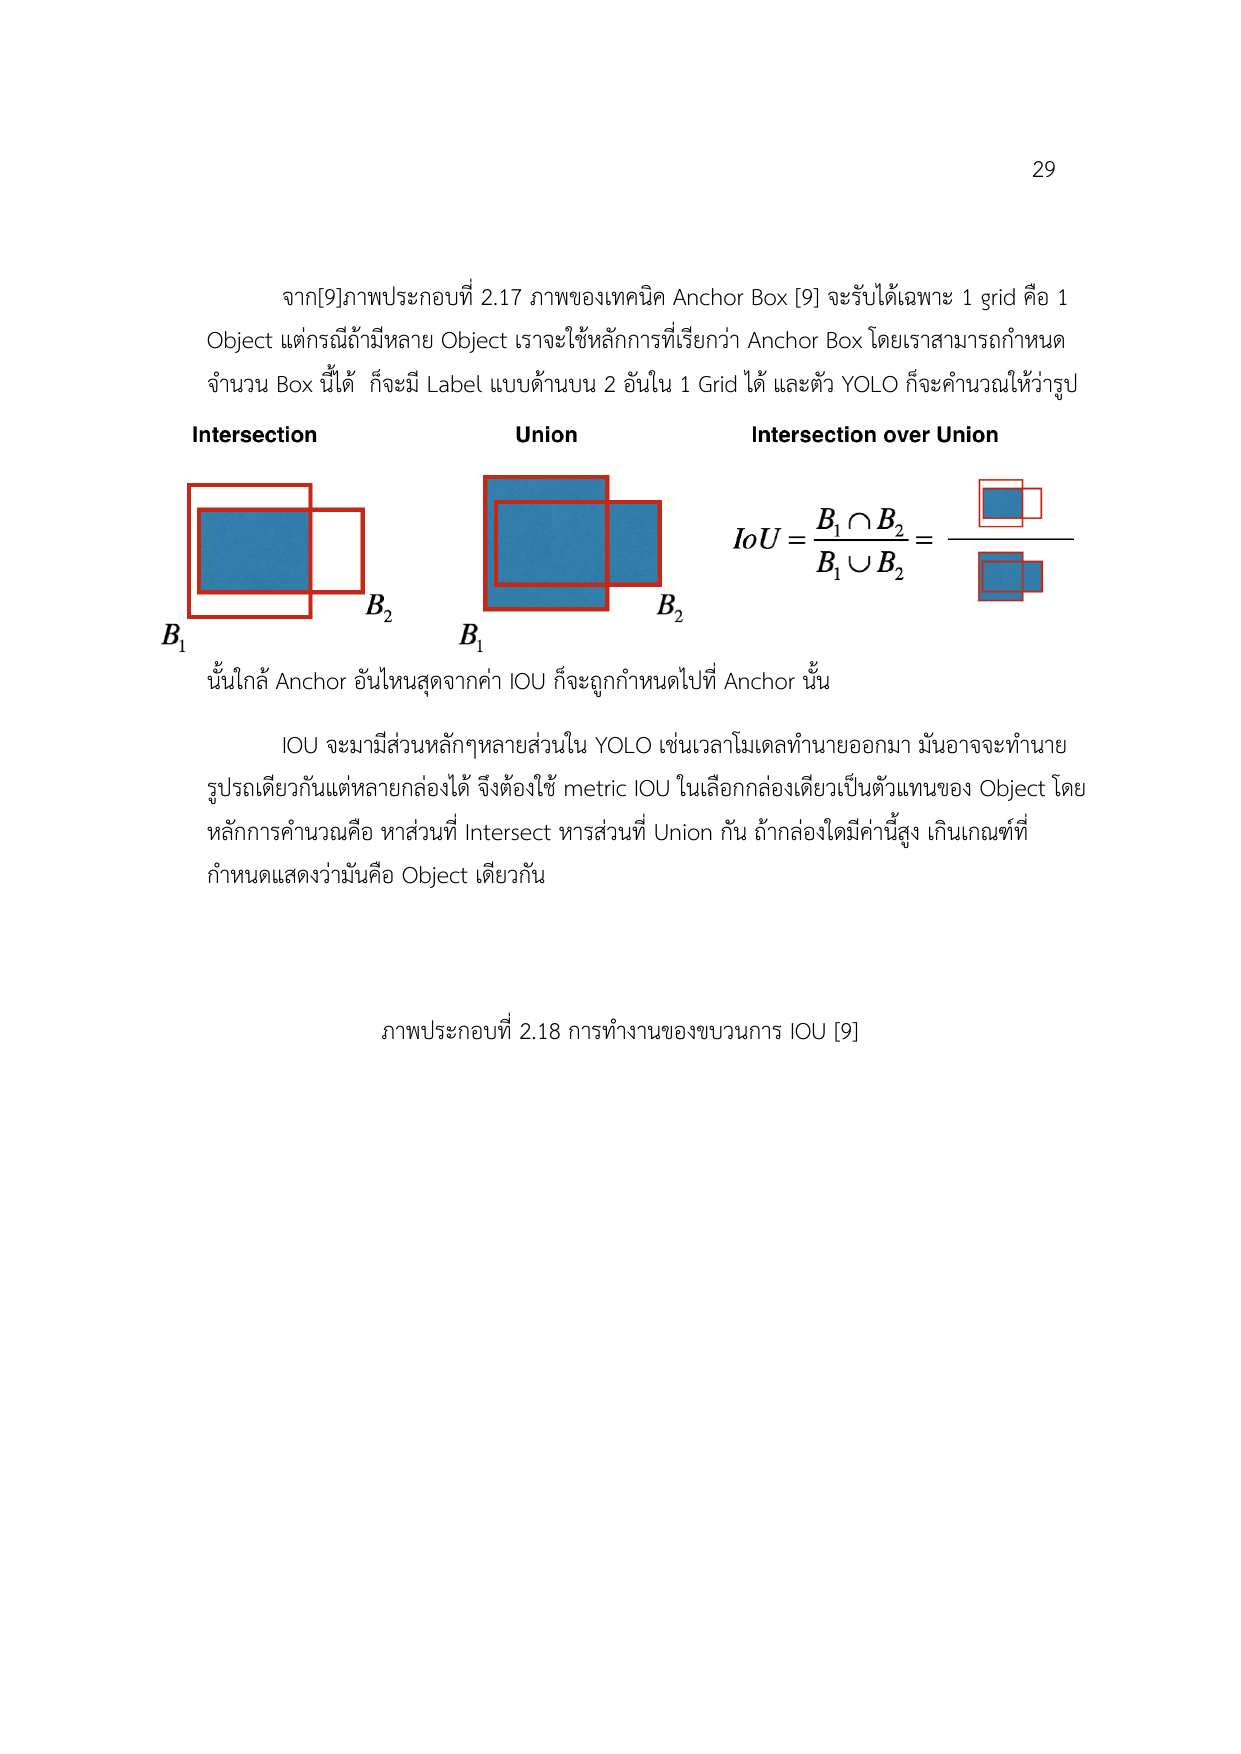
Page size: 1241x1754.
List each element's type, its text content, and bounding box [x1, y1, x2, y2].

text IOU จะมามีส่วนหลักๆหลายส่วนใน YOLO เช่นเวลาโมเดลทำนายออกมา มันอาจจะทำนายรูปรถเดียวกันแต่หลายกล่องได้ จึงต้องใช้ metric IOU ในเลือกกล่องเดียวเป็นตัวแทนของ Object โดยหลักการคำนวณคือ หาส่วนที่ Intersect หารส่วนที่ Union กัน ถ้ากล่องใดมีค่านี้สูง เกินเกณฑ์ที่กำหนดแสดงว่ามันคือ Object เดียวกัน [207, 724, 1092, 892]
picture [150, 409, 1091, 660]
